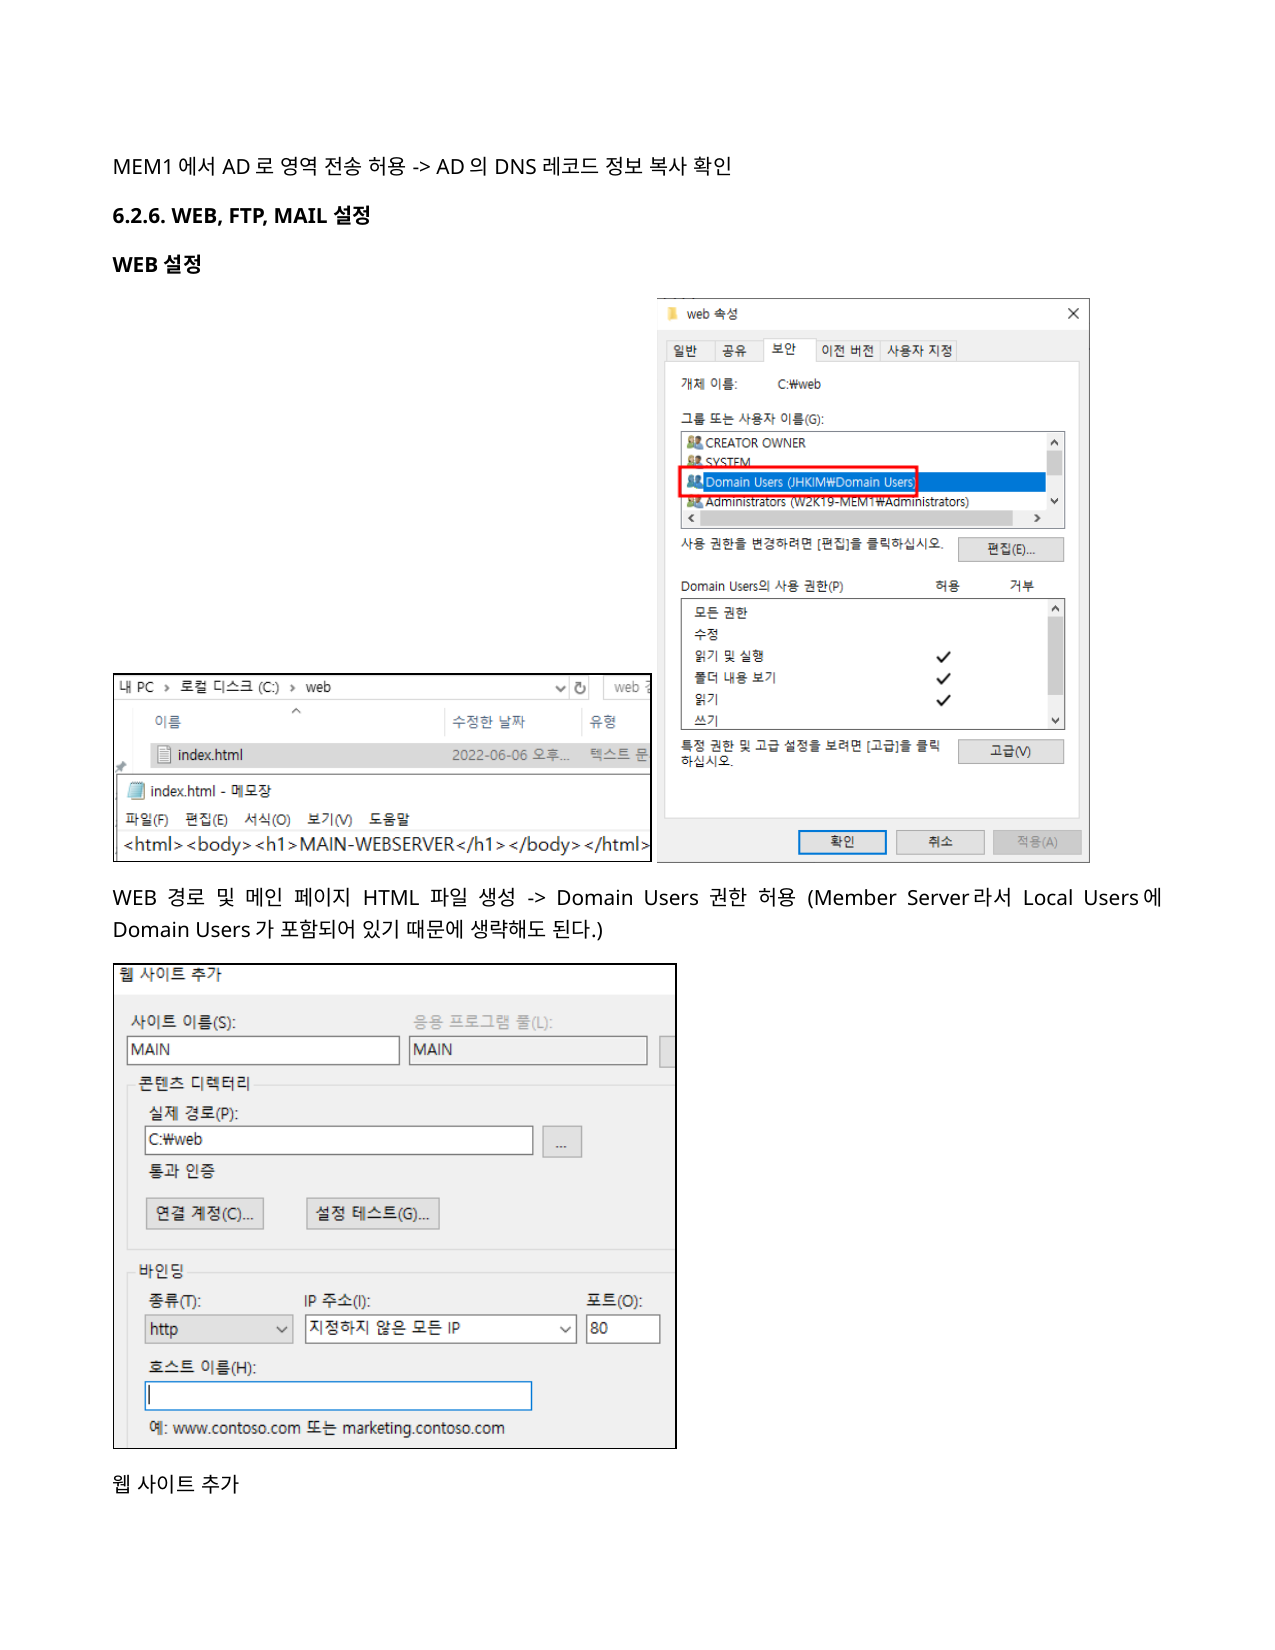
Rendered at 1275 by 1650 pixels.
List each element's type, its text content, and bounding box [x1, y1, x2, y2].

text MEM1에서 AD로 영역 전송 허용 -> AD의 DNS 레코드 정보 복사 확인 [112, 150, 1162, 180]
text 웹 사이트 추가 [112, 1468, 1162, 1498]
subtitle 6.2.6. WEB, FTP, MAIL 설정 [112, 199, 1162, 230]
text WEB 설정 [112, 249, 1162, 279]
picture [657, 298, 1090, 863]
picture [114, 675, 650, 861]
picture [114, 965, 675, 1448]
text WEB 경로 및 메인 페이지 HTML 파일 생성 -> Domain Users 권한 허용 (Member Server라서 Local Users에 Domain Users가 포함되어 있기 때문에 생략해도 된다.) [112, 881, 1162, 944]
